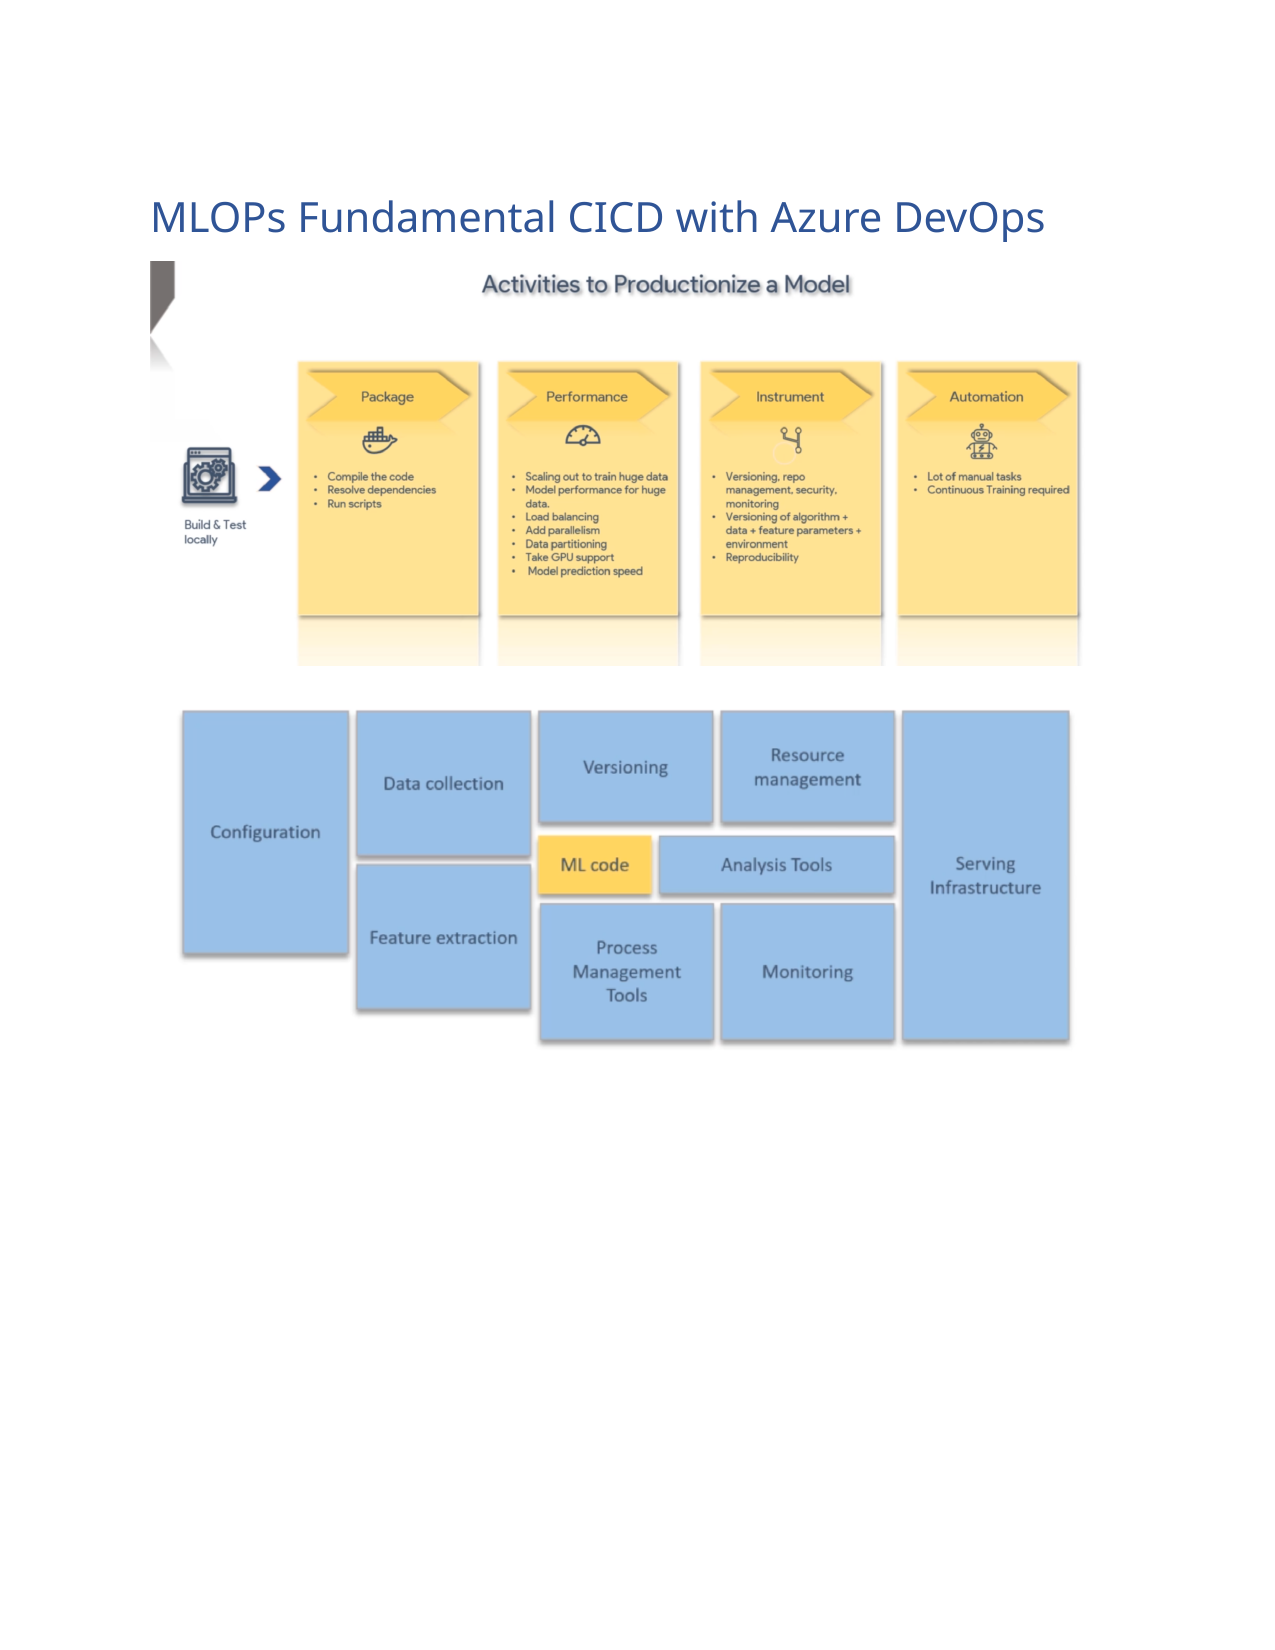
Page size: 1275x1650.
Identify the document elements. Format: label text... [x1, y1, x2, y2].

picture [150, 686, 1125, 1069]
subtitle MLOPs Fundamental CICD with Azure DevOps [150, 187, 1125, 244]
picture [150, 261, 1125, 666]
